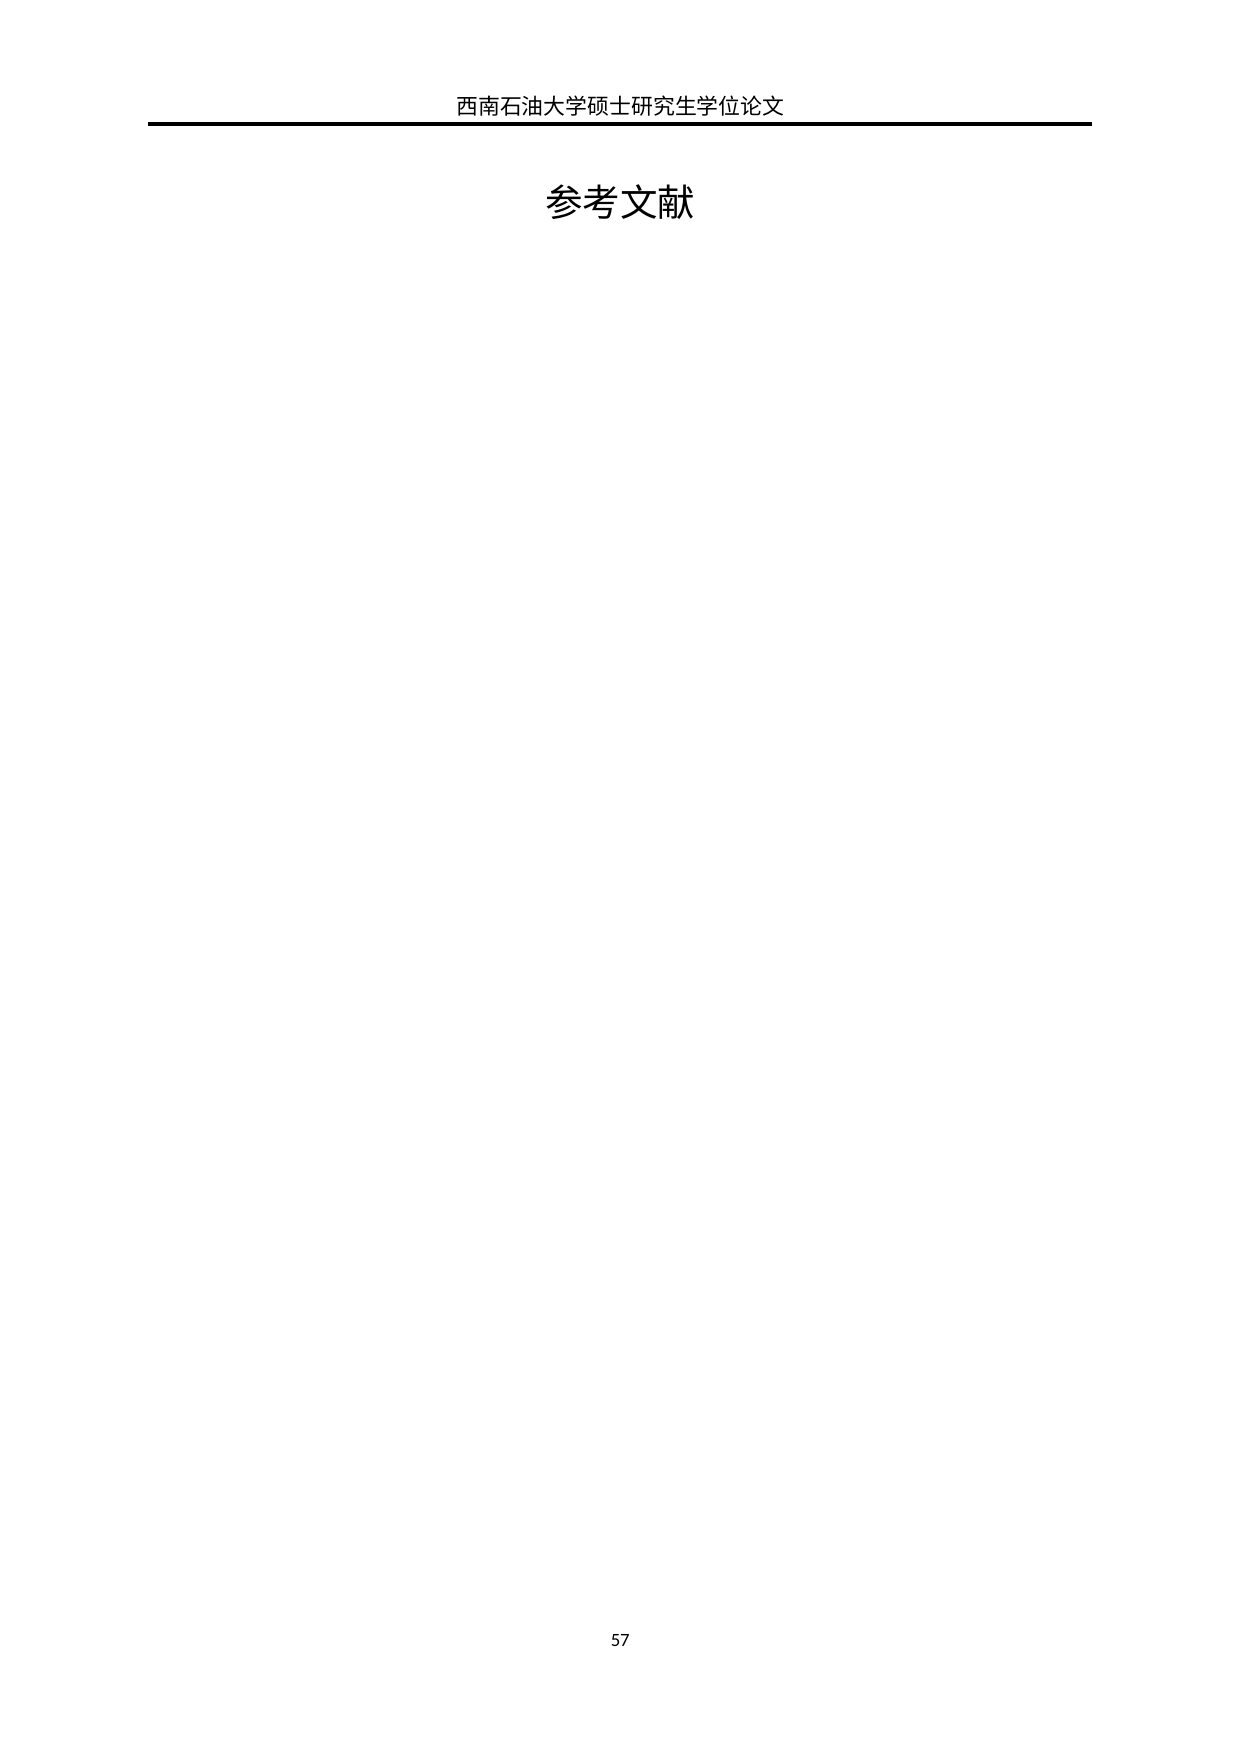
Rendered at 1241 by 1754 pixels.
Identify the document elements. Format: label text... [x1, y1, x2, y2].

title 参考文献 [148, 173, 1092, 227]
